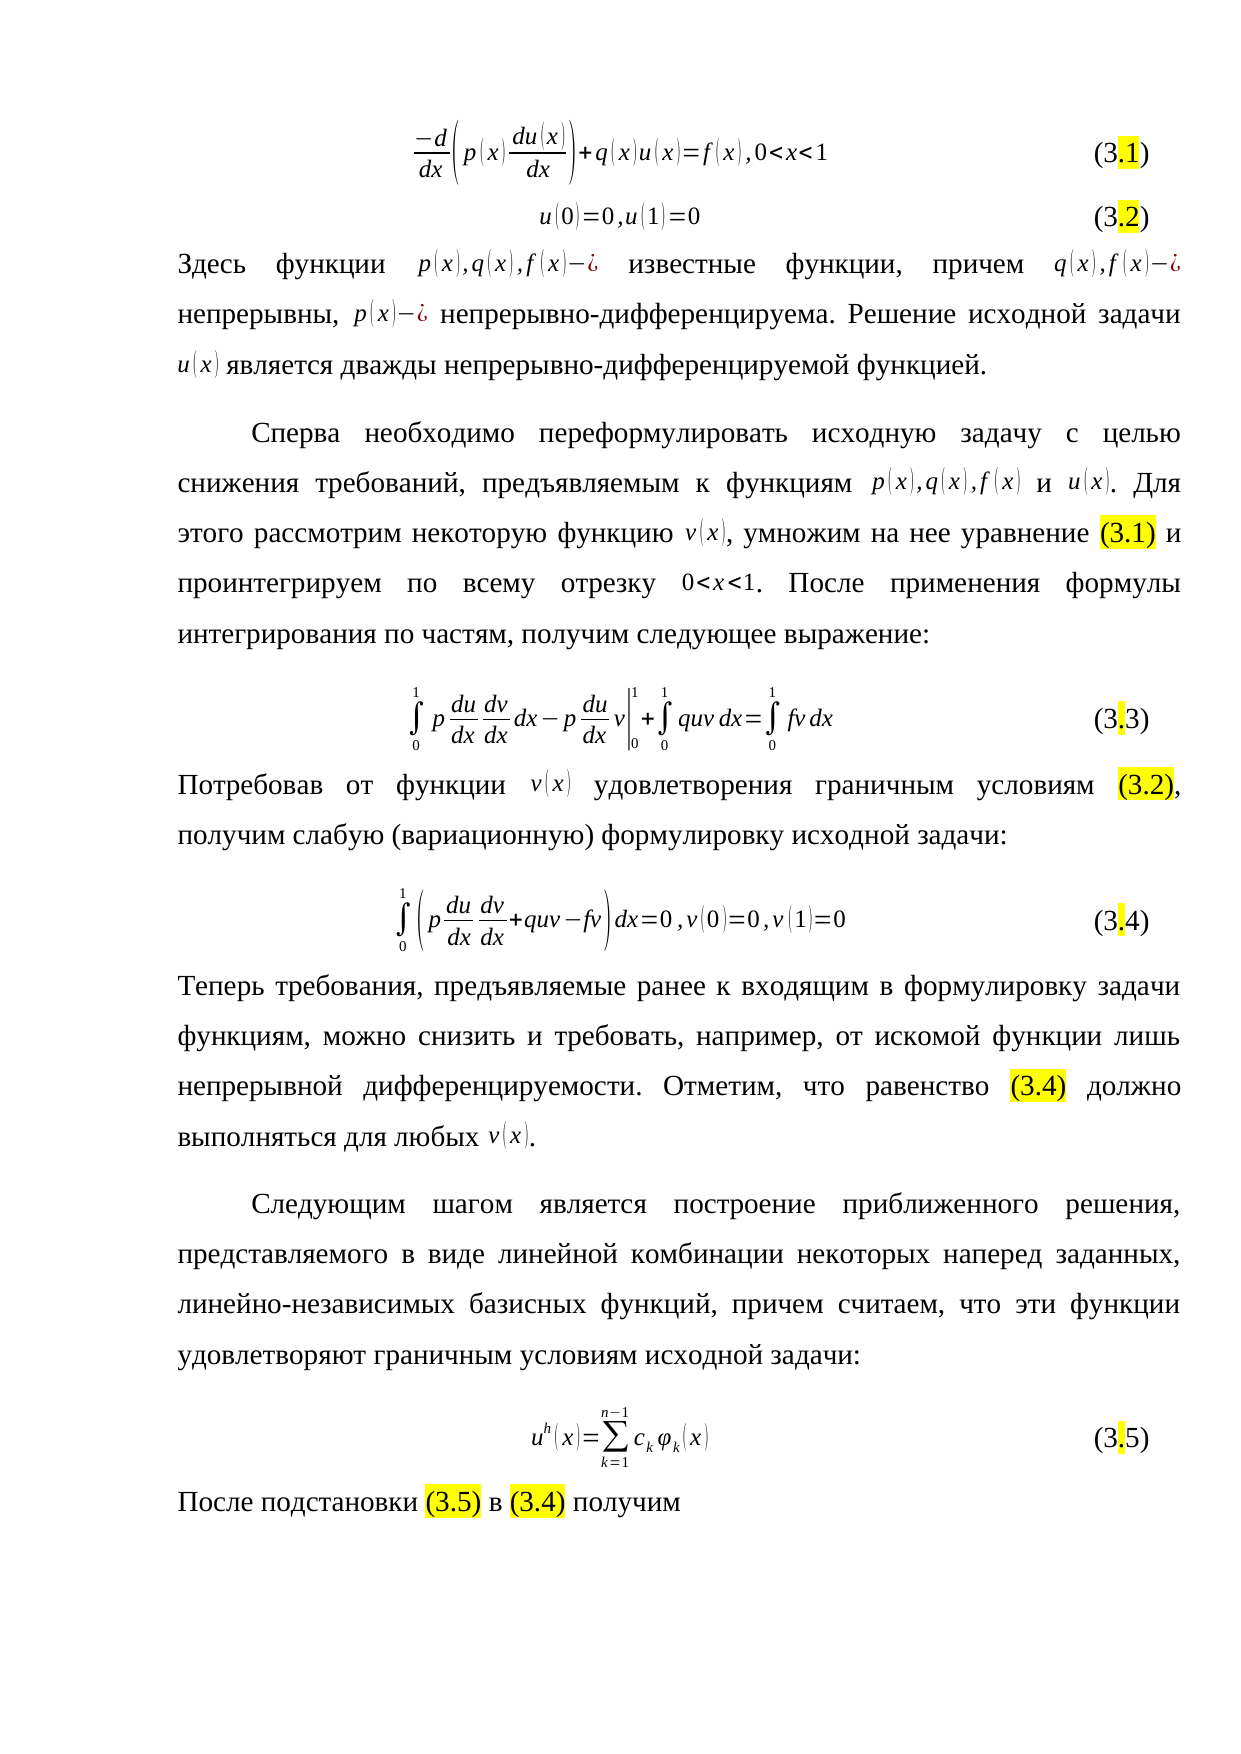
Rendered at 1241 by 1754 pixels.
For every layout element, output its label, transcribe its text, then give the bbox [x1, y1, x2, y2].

table_header (3.1) [1063, 118, 1180, 199]
table_header [177, 884, 1062, 968]
table_header (3.4) [1063, 884, 1180, 968]
table_header [177, 118, 1062, 199]
text После подстановки (3.5) в (3.4) получим [177, 1484, 425, 1518]
table_header (3.3) [1063, 683, 1180, 767]
table_cell (3.2) [1063, 200, 1180, 246]
text Здесь функции известные функции, причем непрерывны, непрерывно-дифференцируема. Решение исходной задачи является дважды непрерывно-дифференцируемой функцией. [177, 246, 1181, 381]
text Потребовав от функции удовлетворения граничным условиям (3.2), получим слабую (вариационную) формулировку исходной задачи: [177, 767, 1181, 851]
text Сперва необходимо переформулировать исходную задачу с целью снижения требований, предъявляемым к функциям и . Для этого рассмотрим некоторую функцию , умножим на нее уравнение (3.1) и проинтегрируем по всему отрезку . После применения формулы интегрирования по частям, получим следующее выражение: [177, 415, 1181, 649]
table_header [177, 1404, 1062, 1484]
text Следующим шагом является построение приближенного решения, представляемого в виде линейной комбинации некоторых наперед заданных, линейно-независимых базисных функций, причем считаем, что эти функции удовлетворяют граничным условиям исходной задачи: [177, 1186, 1181, 1370]
table_header [177, 683, 1062, 767]
table_cell [177, 200, 1062, 246]
text После подстановки (3.5) в (3.4) получим [565, 1484, 1181, 1518]
text Теперь требования, предъявляемые ранее к входящим в формулировку задачи функциям, можно снизить и требовать, например, от искомой функции лишь непрерывной дифференцируемости. Отметим, что равенство (3.4) должно выполняться для любых . [177, 968, 1181, 1152]
table_header (3.5) [1063, 1404, 1180, 1484]
